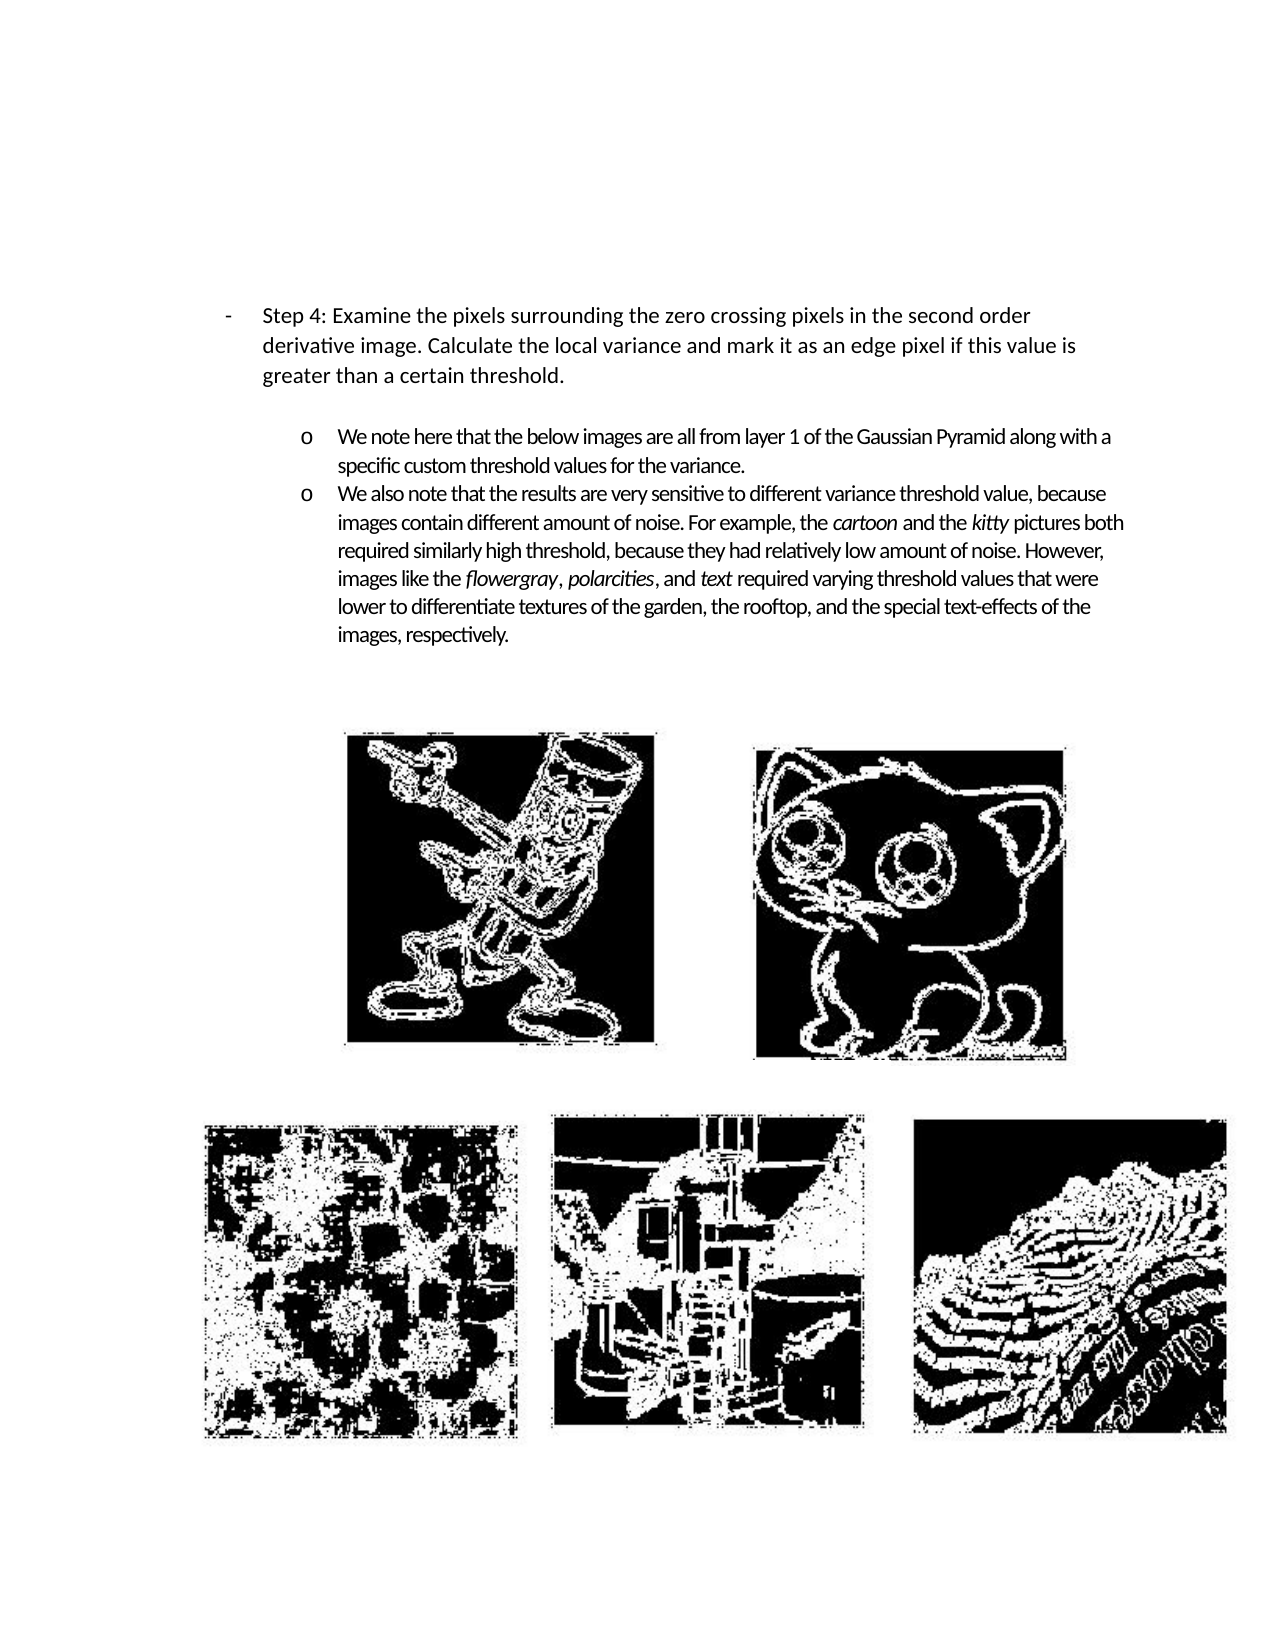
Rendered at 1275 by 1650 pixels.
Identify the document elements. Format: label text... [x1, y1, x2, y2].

title We also note that the results are very sensitive to different variance threshold value, because images contain different amount of noise. For example, the cartoon and the kitty pictures both required similarly high threshold, because they had relatively low amount of noise. However, images like the flowergray, polarcities, and text required varying threshold values that were lower to differentiate textures of the garden, the rooftop, and the special text-effects of the images, respectively. [300, 479, 1125, 648]
list Step 4: Examine the pixels surrounding the zero crossing pixels in the second order derivative image. Calculate the local variance and mark it as an edge pixel if this value is greater than a certain threshold. [225, 301, 1125, 389]
picture [27, 678, 1248, 1590]
title We note here that the below images are all from layer 1 of the Gaussian Pyramid along with a specific custom threshold values for the variance. [300, 422, 1125, 479]
